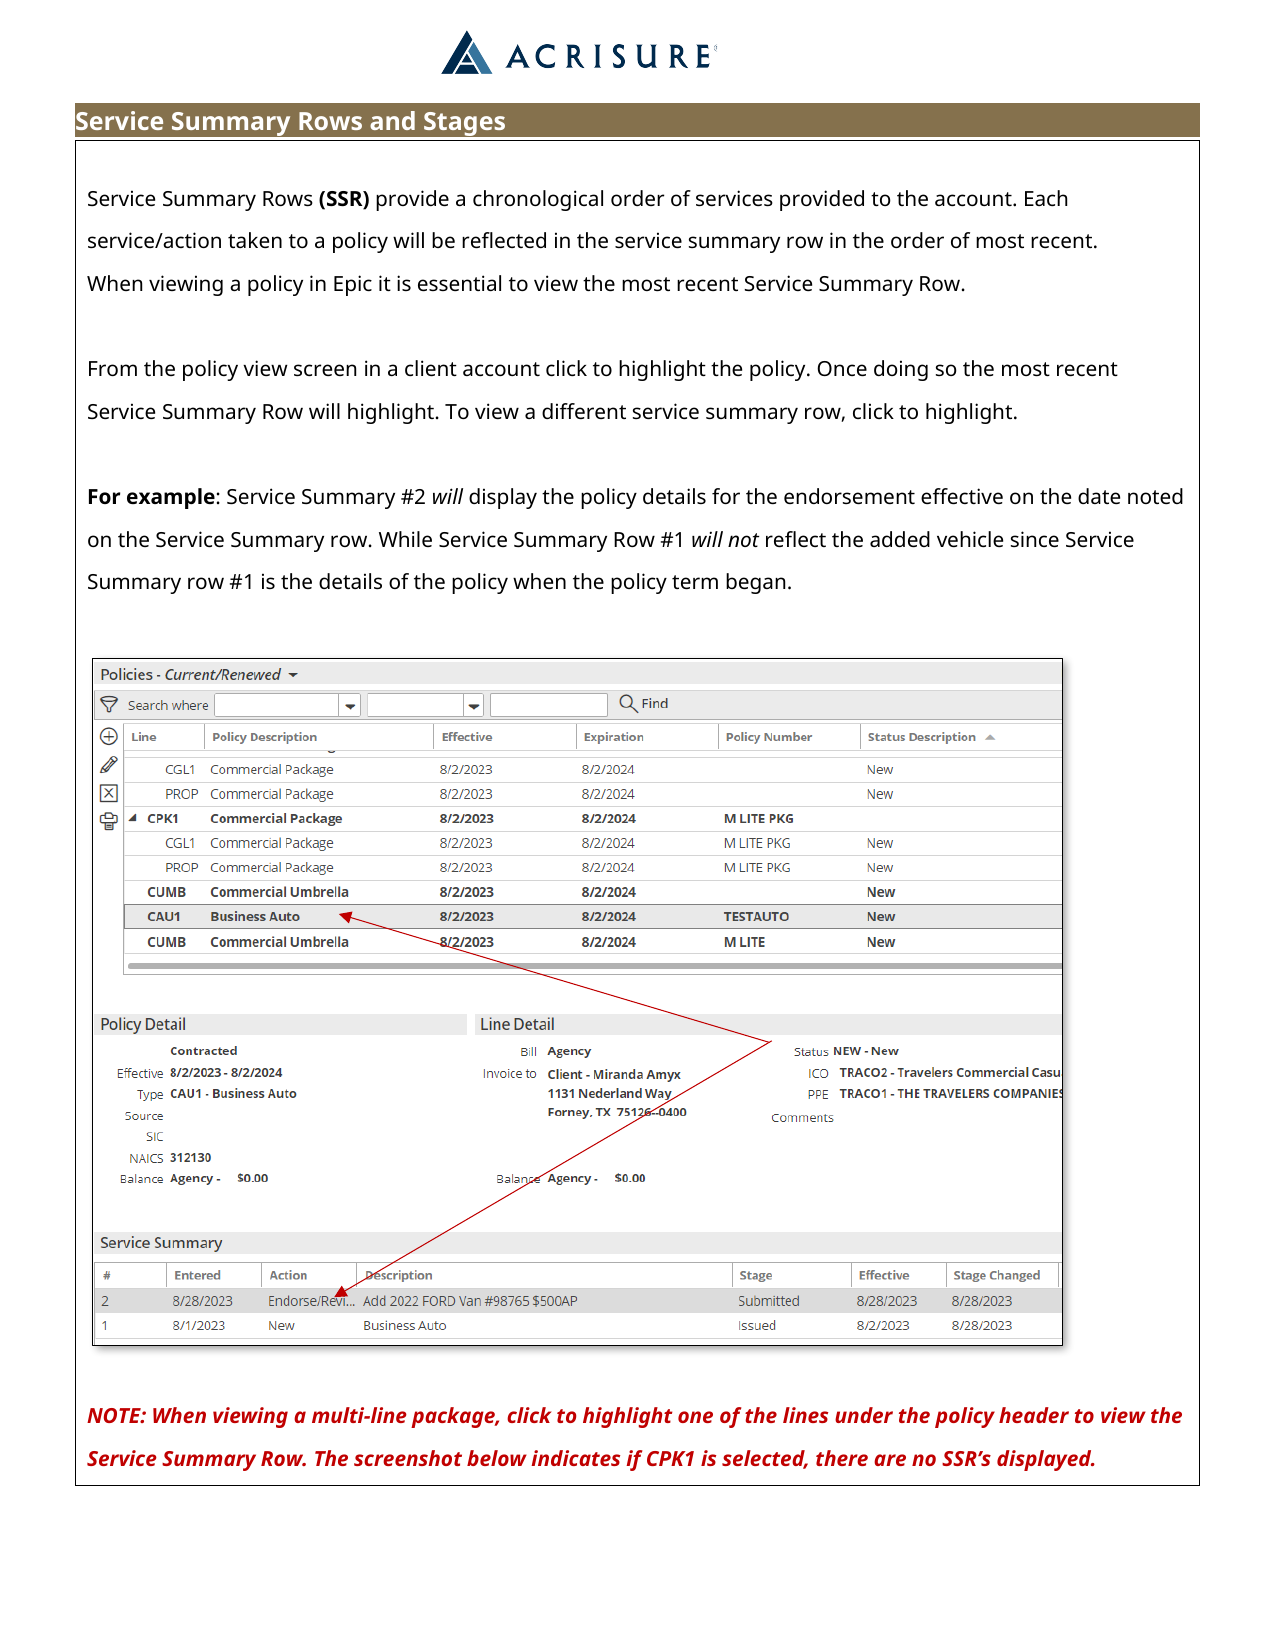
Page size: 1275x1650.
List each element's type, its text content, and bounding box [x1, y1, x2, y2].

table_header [76, 141, 1199, 1484]
picture [439, 23, 718, 80]
subtitle Service Summary Rows and Stages [75, 103, 1200, 137]
picture [93, 659, 1062, 1345]
